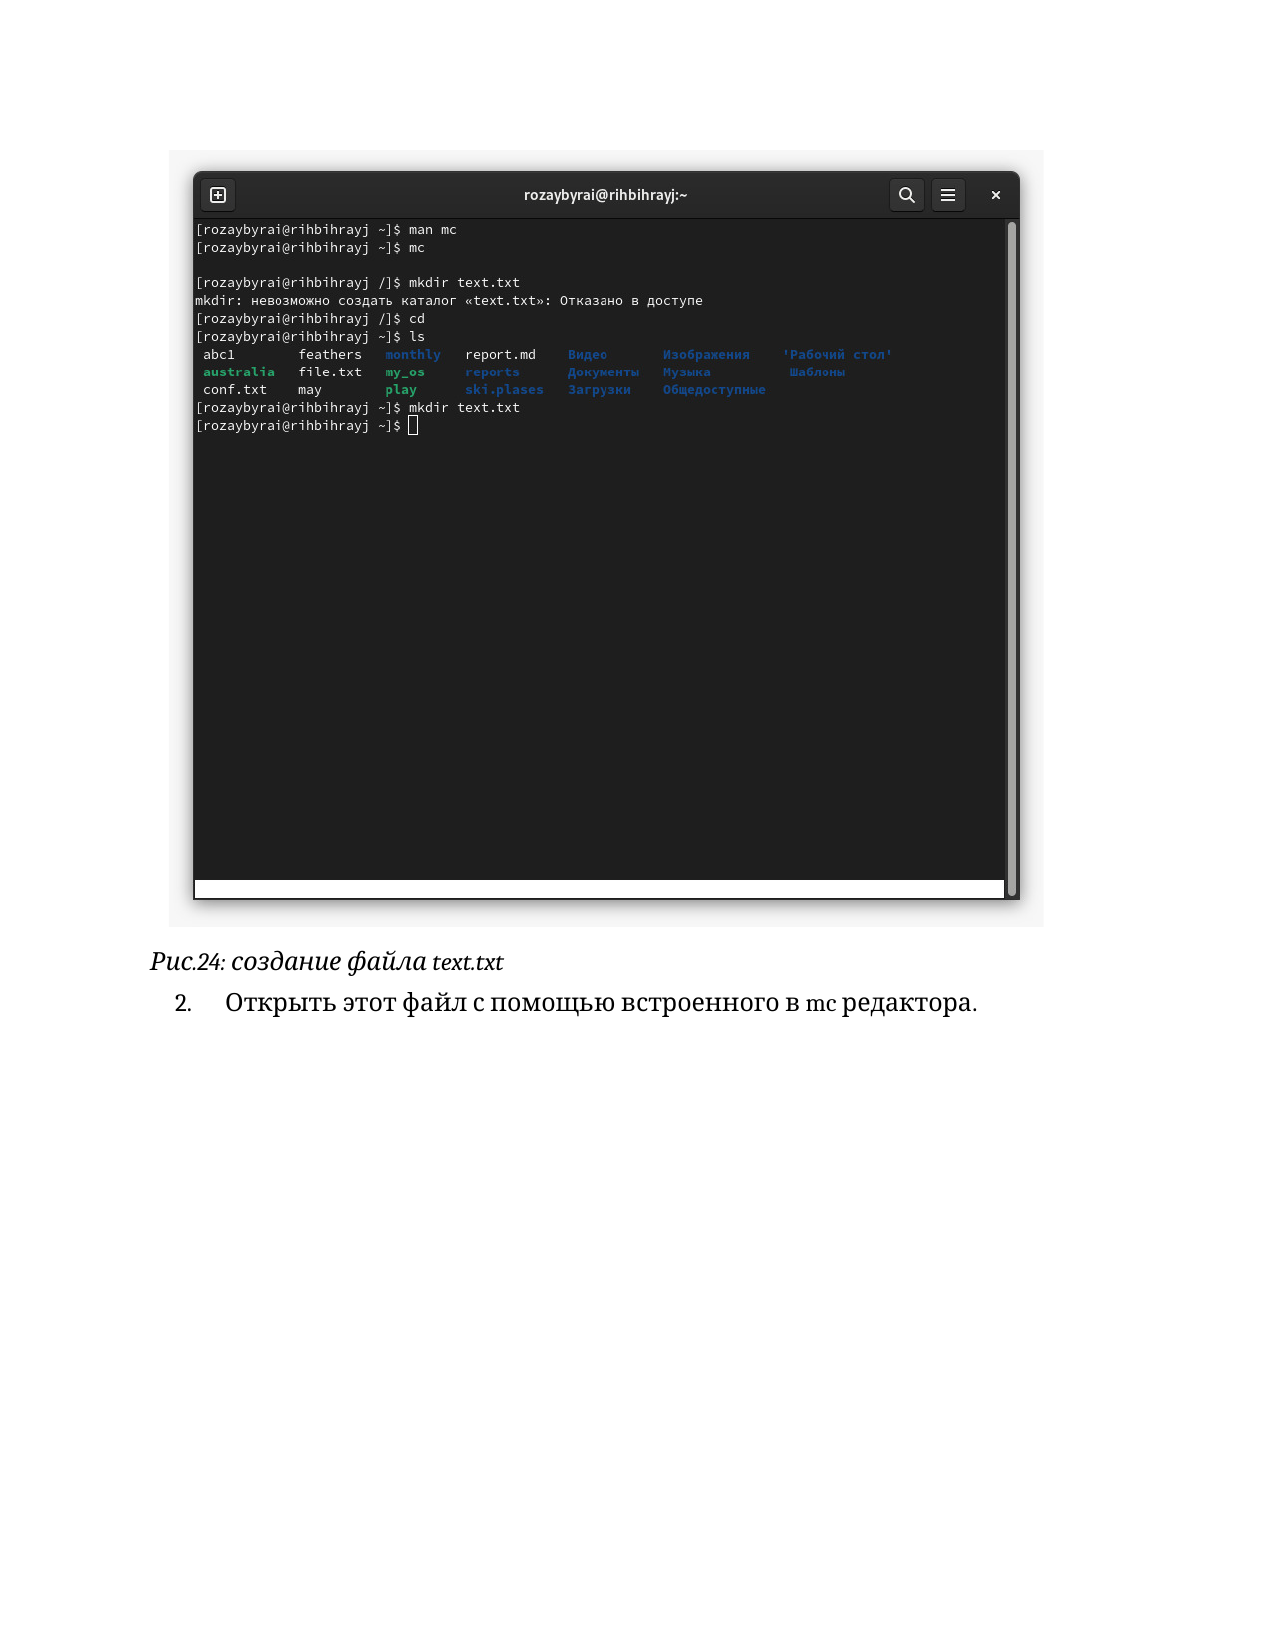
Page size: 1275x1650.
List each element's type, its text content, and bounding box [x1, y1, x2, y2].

picture [168, 150, 1044, 927]
text Рис.24: создание файла text.txt [150, 948, 1125, 977]
list Открыть этот файл с помощью встроенного в mc редактора. [175, 989, 1125, 1018]
